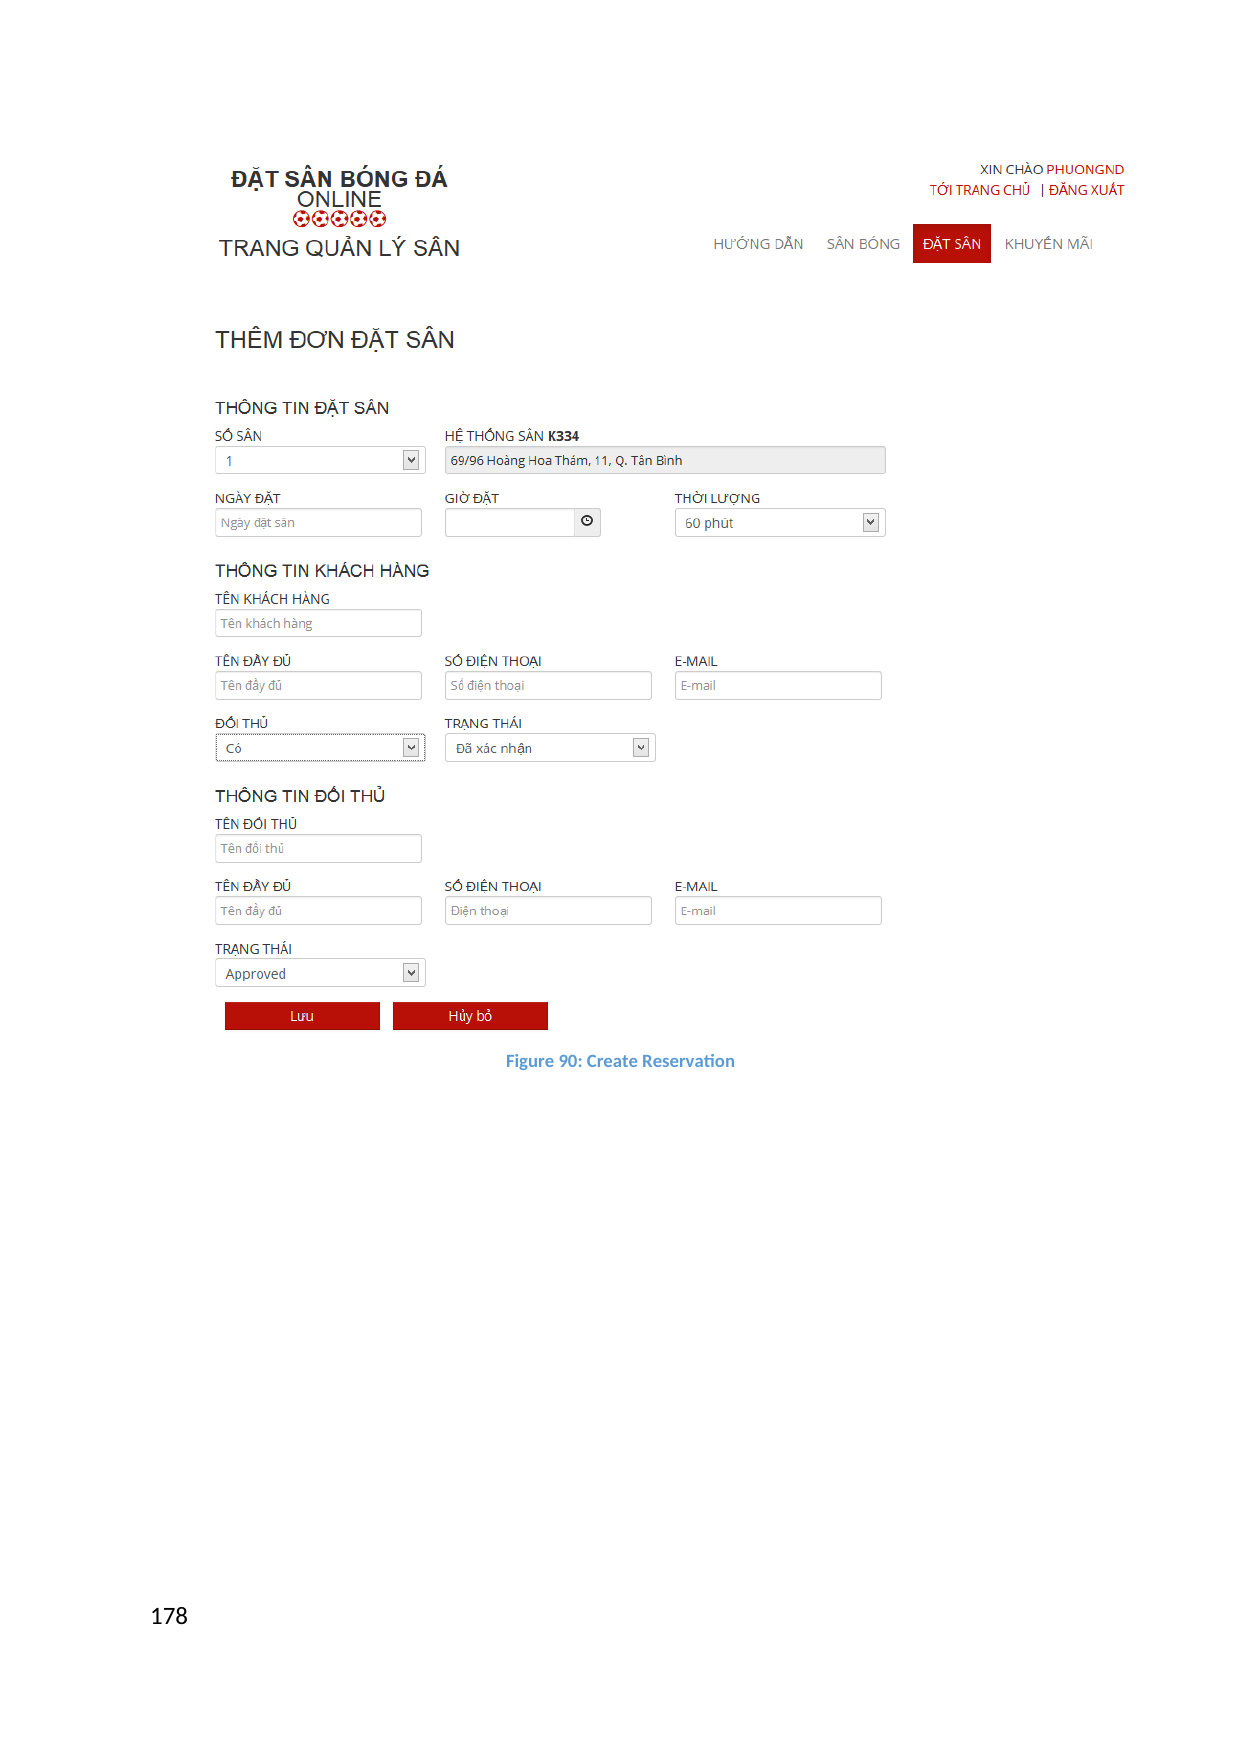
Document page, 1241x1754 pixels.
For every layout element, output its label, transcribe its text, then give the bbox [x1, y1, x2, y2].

text Figure 90: Create Reservation [150, 1049, 1091, 1072]
picture [193, 150, 1136, 1049]
